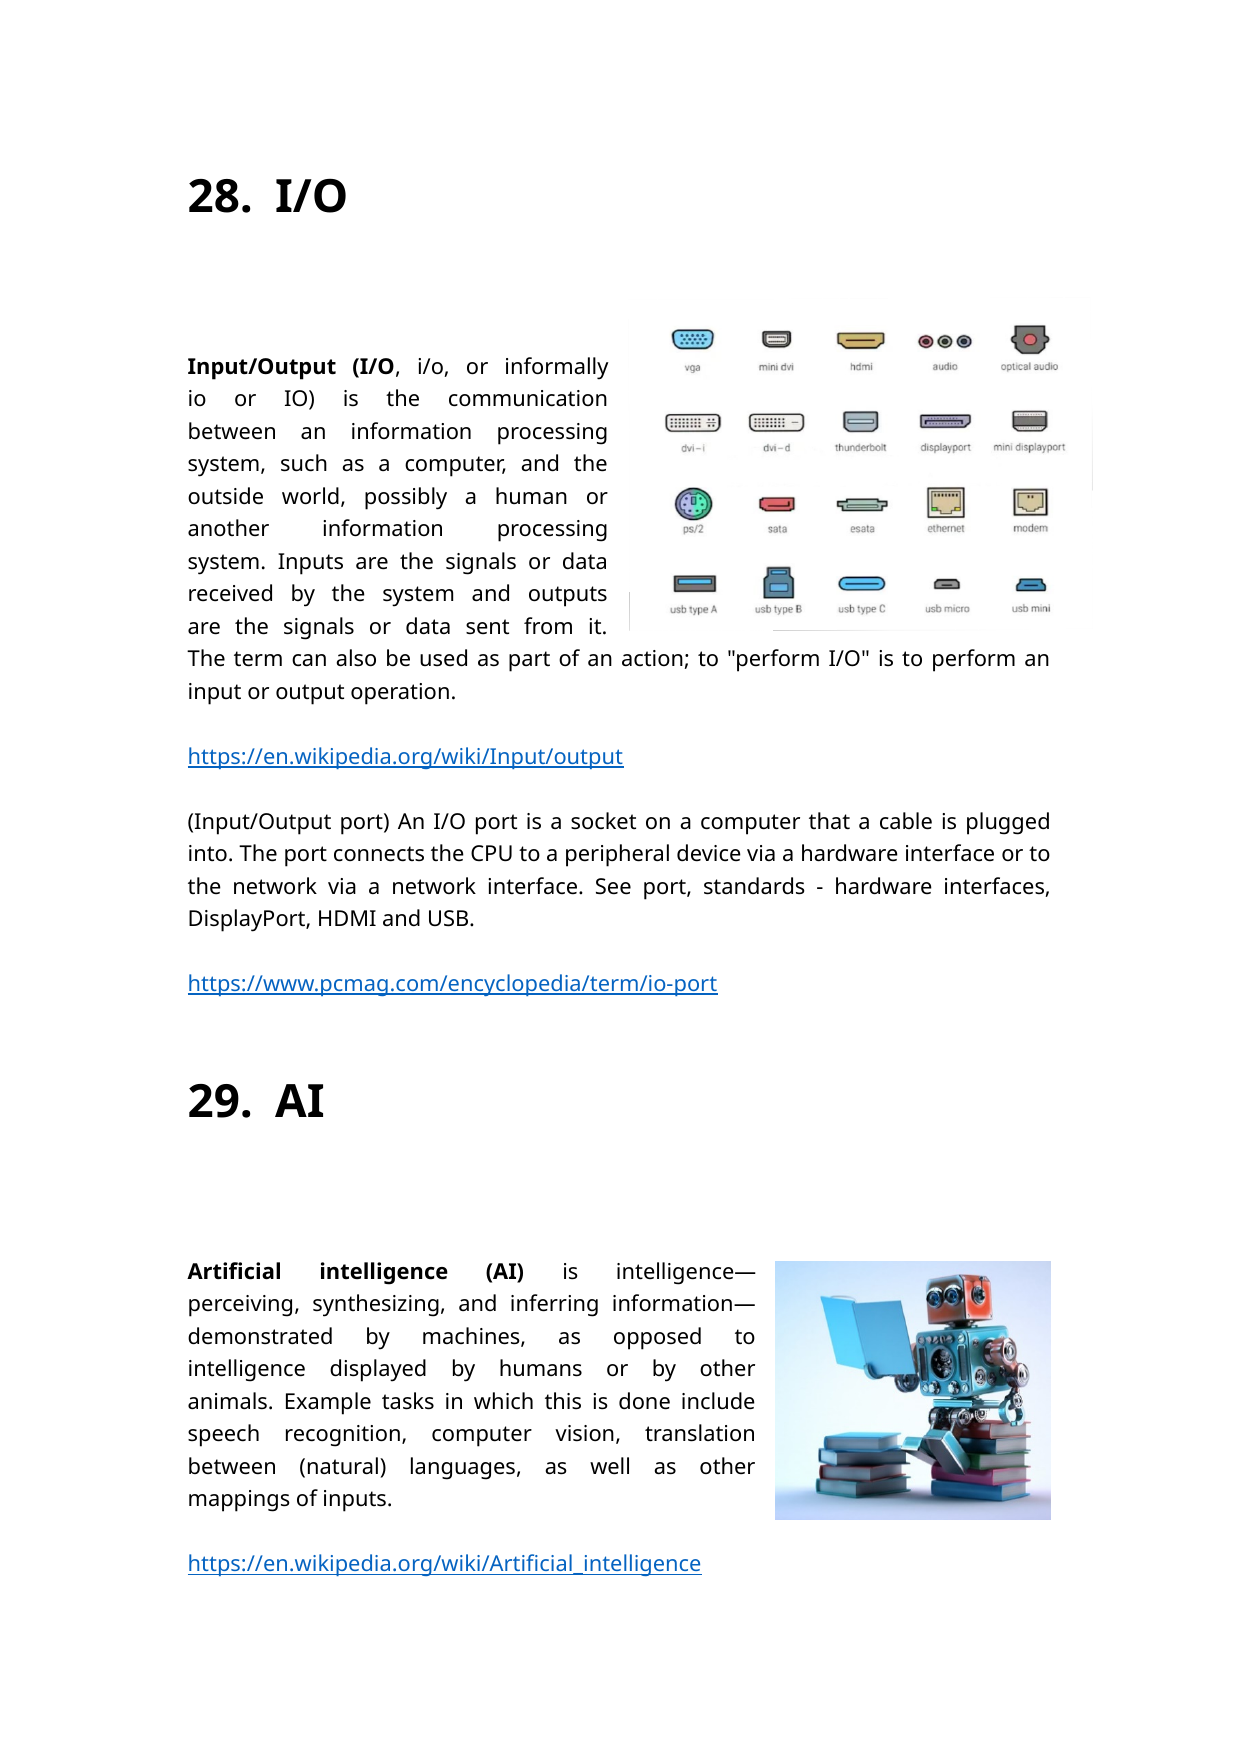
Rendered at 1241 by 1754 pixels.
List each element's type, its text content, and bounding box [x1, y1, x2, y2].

text https://www.pcmag.com/encyclopedia/term/io-port [187, 967, 1053, 999]
text https://en.wikipedia.org/wiki/Input/output [187, 739, 1053, 772]
subtitle AI [187, 1067, 1053, 1132]
picture [627, 297, 1093, 631]
text https://en.wikipedia.org/wiki/Artificial_intelligence [187, 1547, 1053, 1579]
text (Input/Output port) An I/O port is a socket on a computer that a cable is plugged into. The port connects the CPU to a peripheral device via a hardware interface or to the network via a network interface. See port, standards - hardware interfaces, DisplayPort, HDMI and USB. [187, 804, 1053, 934]
picture [775, 1261, 1051, 1520]
subtitle I/O [187, 162, 1053, 227]
text Input/Output (I/O, i/o, or informally io or IO) is the communication between an information processing system, such as a computer, and the outside world, possibly a human or another information processing system. Inputs are the signals or data received by the system and outputs are the signals or data sent from it. The term can also be used as part of an action; to "perform I/O" is to perform an input or output operation. [187, 349, 1053, 707]
